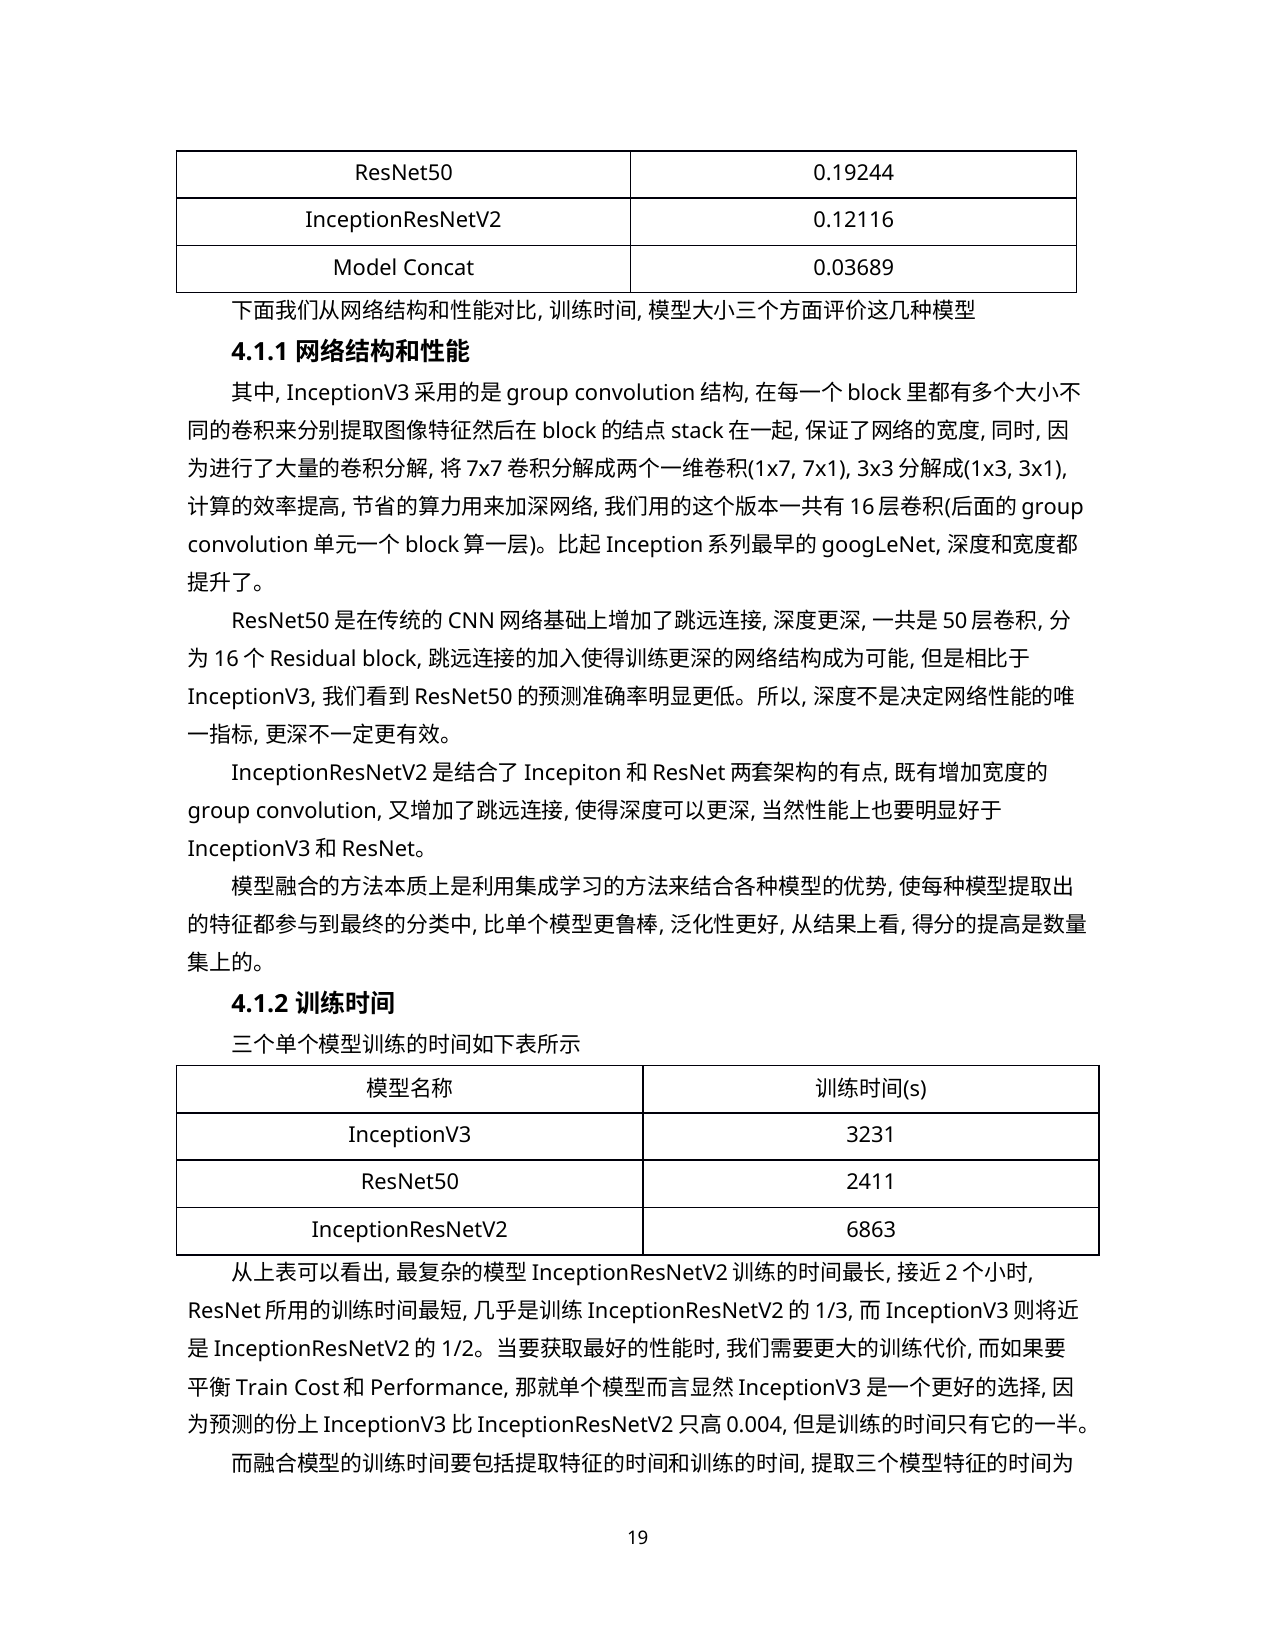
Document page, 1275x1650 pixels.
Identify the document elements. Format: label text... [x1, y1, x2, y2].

table_cell ResNet50 [177, 152, 630, 197]
table_cell 0.03689 [631, 246, 1076, 292]
table_header 训练时间(s) [644, 1066, 1098, 1112]
table_header 模型名称 [177, 1066, 642, 1112]
text 下面我们从网络结构和性能对比, 训练时间, 模型大小三个方面评价这几种模型 [187, 293, 1087, 325]
table_cell 6863 [644, 1208, 1098, 1254]
text 其中, InceptionV3采用的是group convolution结构, 在每一个block里都有多个大小不同的卷积来分别提取图像特征然后在block的结点stack在一起, 保证了网络的宽度, 同时, 因为进行了大量的卷积分解, 将7x7卷积分解成两个一维卷积(1x7, 7x1), 3x3分解成(1x3, 3x1), 计算的效率提高, 节省的算力用来加深网络, 我们用的这个版本一共有16层卷积(后面的group convolution单元一个block算一层)。比起Inception系列最早的googLeNet, 深度和宽度都提升了。 [187, 375, 1087, 597]
table_cell 0.12116 [631, 199, 1076, 244]
text 从上表可以看出, 最复杂的模型InceptionResNetV2训练的时间最长, 接近2个小时, ResNet所用的训练时间最短, 几乎是训练InceptionResNetV2的1/3, 而InceptionV3则将近是InceptionResNetV2的1/2。当要获取最好的性能时, 我们需要更大的训练代价, 而如果要平衡Train Cost和Performance, 那就单个模型而言显然InceptionV3是一个更好的选择, 因为预测的份上InceptionV3比InceptionResNetV2只高0.004, 但是训练的时间只有它的一半。 [187, 1256, 1087, 1439]
subtitle 4.1.1 网络结构和性能 [187, 332, 1087, 368]
text InceptionResNetV2是结合了Incepiton和ResNet两套架构的有点, 既有增加宽度的group convolution, 又增加了跳远连接, 使得深度可以更深, 当然性能上也要明显好于InceptionV3和ResNet。 [187, 755, 1087, 863]
table_cell InceptionResNetV2 [177, 1208, 642, 1254]
table_cell InceptionV3 [177, 1114, 642, 1159]
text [187, 1446, 1087, 1477]
table_cell Model Concat [177, 246, 630, 292]
table_cell 0.19244 [631, 152, 1076, 197]
table_cell InceptionResNetV2 [177, 199, 630, 244]
table_cell ResNet50 [177, 1161, 642, 1207]
subtitle 4.1.2 训练时间 [187, 983, 1087, 1019]
table_cell 3231 [644, 1114, 1098, 1159]
text 三个单个模型训练的时间如下表所示 [187, 1027, 1087, 1058]
text ResNet50是在传统的CNN网络基础上增加了跳远连接, 深度更深, 一共是50层卷积, 分为16个Residual block, 跳远连接的加入使得训练更深的网络结构成为可能, 但是相比于InceptionV3, 我们看到ResNet50的预测准确率明显更低。所以, 深度不是决定网络性能的唯一指标, 更深不一定更有效。 [187, 603, 1087, 749]
table_cell 2411 [644, 1161, 1098, 1207]
text 模型融合的方法本质上是利用集成学习的方法来结合各种模型的优势, 使每种模型提取出的特征都参与到最终的分类中, 比单个模型更鲁棒, 泛化性更好, 从结果上看, 得分的提高是数量集上的。 [187, 869, 1087, 977]
